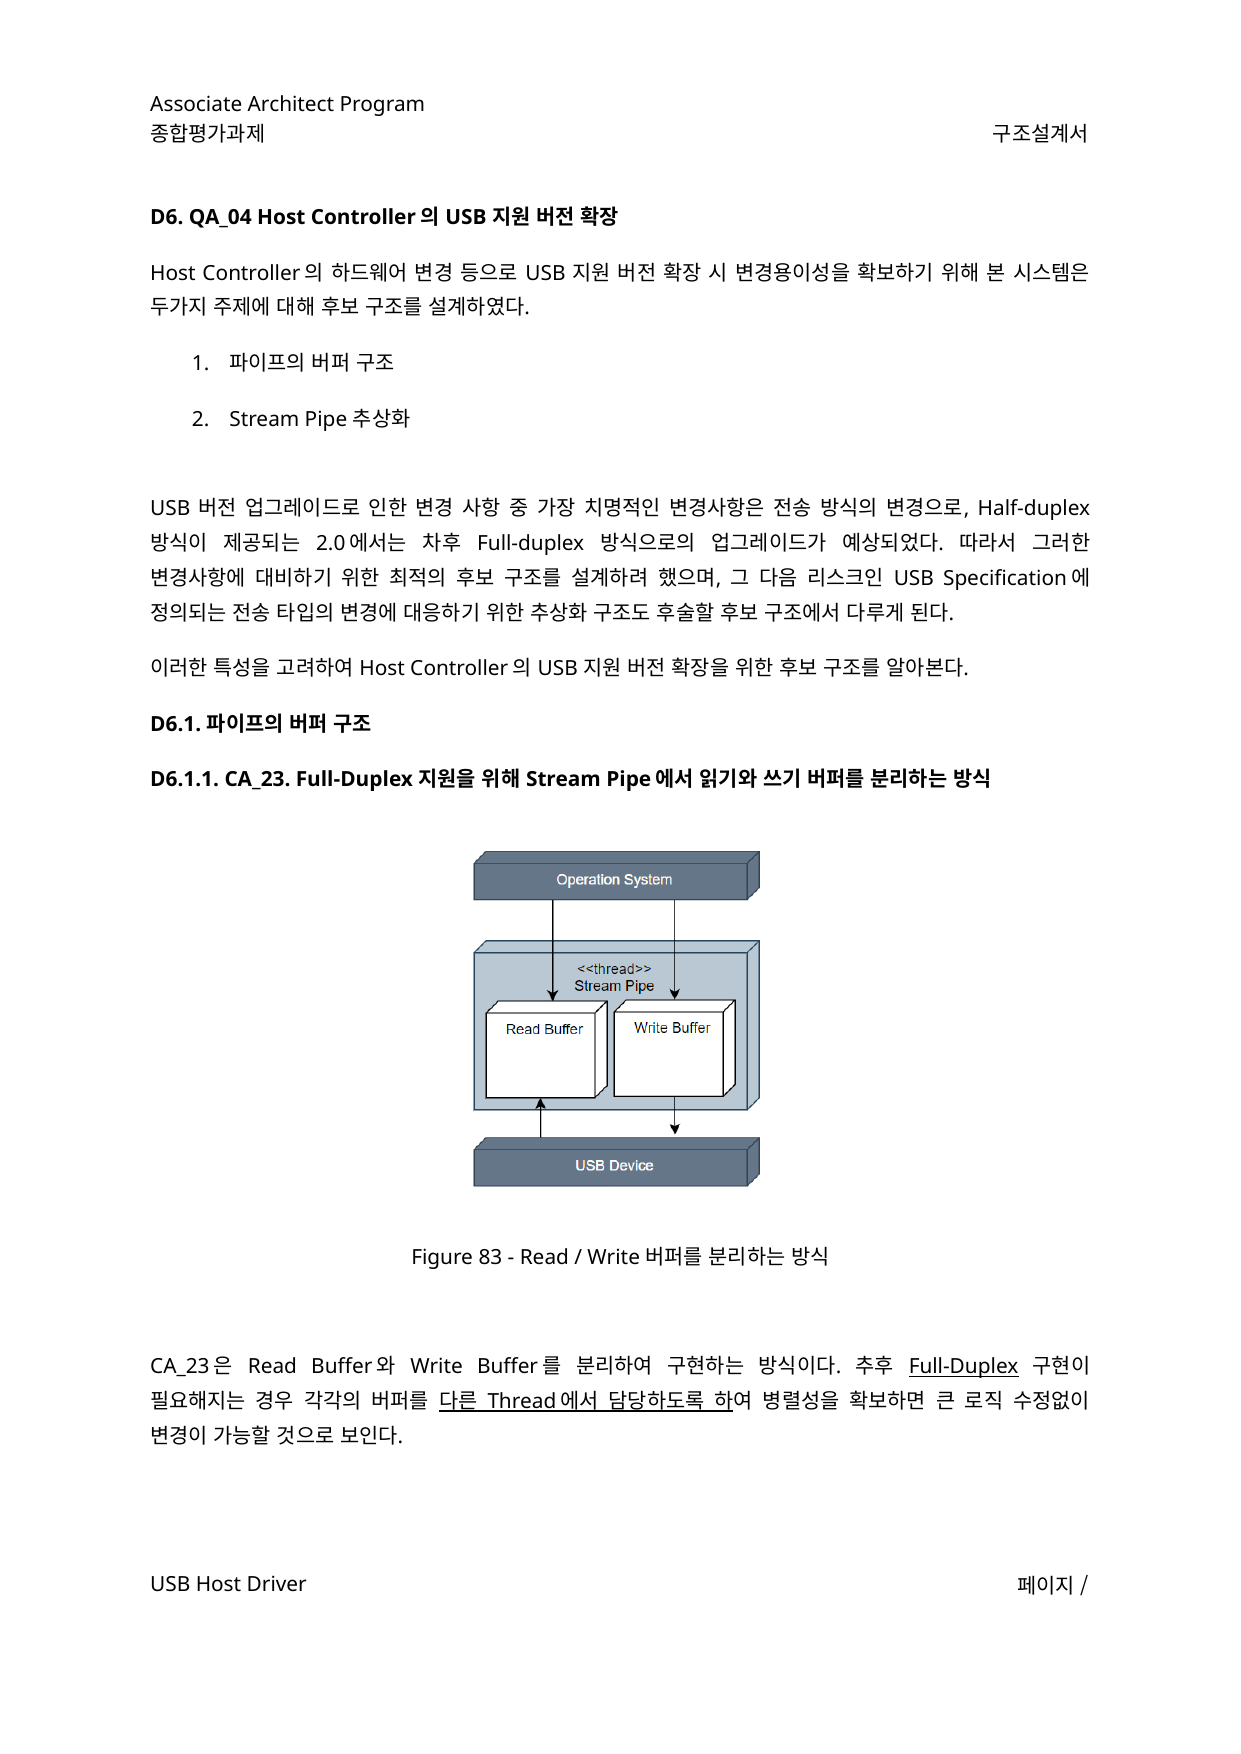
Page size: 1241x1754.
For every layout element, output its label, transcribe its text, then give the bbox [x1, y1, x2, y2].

list 파이프의 버퍼 구조 [192, 346, 1090, 377]
text USB 버전 업그레이드로 인한 변경 사항 중 가장 치명적인 변경사항은 전송 방식의 변경으로, Half-duplex 방식이 제공되는 2.0에서는 차후 Full-duplex 방식으로의 업그레이드가 예상되었다. 따라서 그러한 변경사항에 대비하기 위한 최적의 후보 구조를 설계하려 했으며, 그 다음 리스크인 USB Specification에 정의되는 전송 타입의 변경에 대응하기 위한 추상화 구조도 후술할 후보 구조에서 다루게 된다. [150, 491, 1090, 626]
text D6.1. 파이프의 버퍼 구조 [150, 707, 1090, 737]
text CA_23은 Read Buffer와 Write Buffer를 분리하여 구현하는 방식이다. 추후 Full-Duplex 구현이 필요해지는 경우 각각의 버퍼를 다른 Thread에서 담당하도록 하여 병렬성을 확보하면 큰 로직 수정없이 변경이 가능할 것으로 보인다. [150, 1349, 1090, 1449]
text D6. QA_04 Host Controller의 USB 지원 버전 확장 [150, 200, 1090, 231]
text 이러한 특성을 고려하여 Host Controller의 USB 지원 버전 확장을 위한 후보 구조를 알아본다. [150, 651, 1090, 682]
text D6.1.1. CA_23. Full-Duplex 지원을 위해 Stream Pipe에서 읽기와 쓰기 버퍼를 분리하는 방식 [150, 763, 1090, 793]
text Host Controller의 하드웨어 변경 등으로 USB 지원 버전 확장 시 변경용이성을 확보하기 위해 본 시스템은 두가지 주제에 대해 후보 구조를 설계하였다. [150, 256, 1090, 321]
picture [318, 818, 923, 1216]
list Stream Pipe 추상화 [192, 402, 1090, 432]
